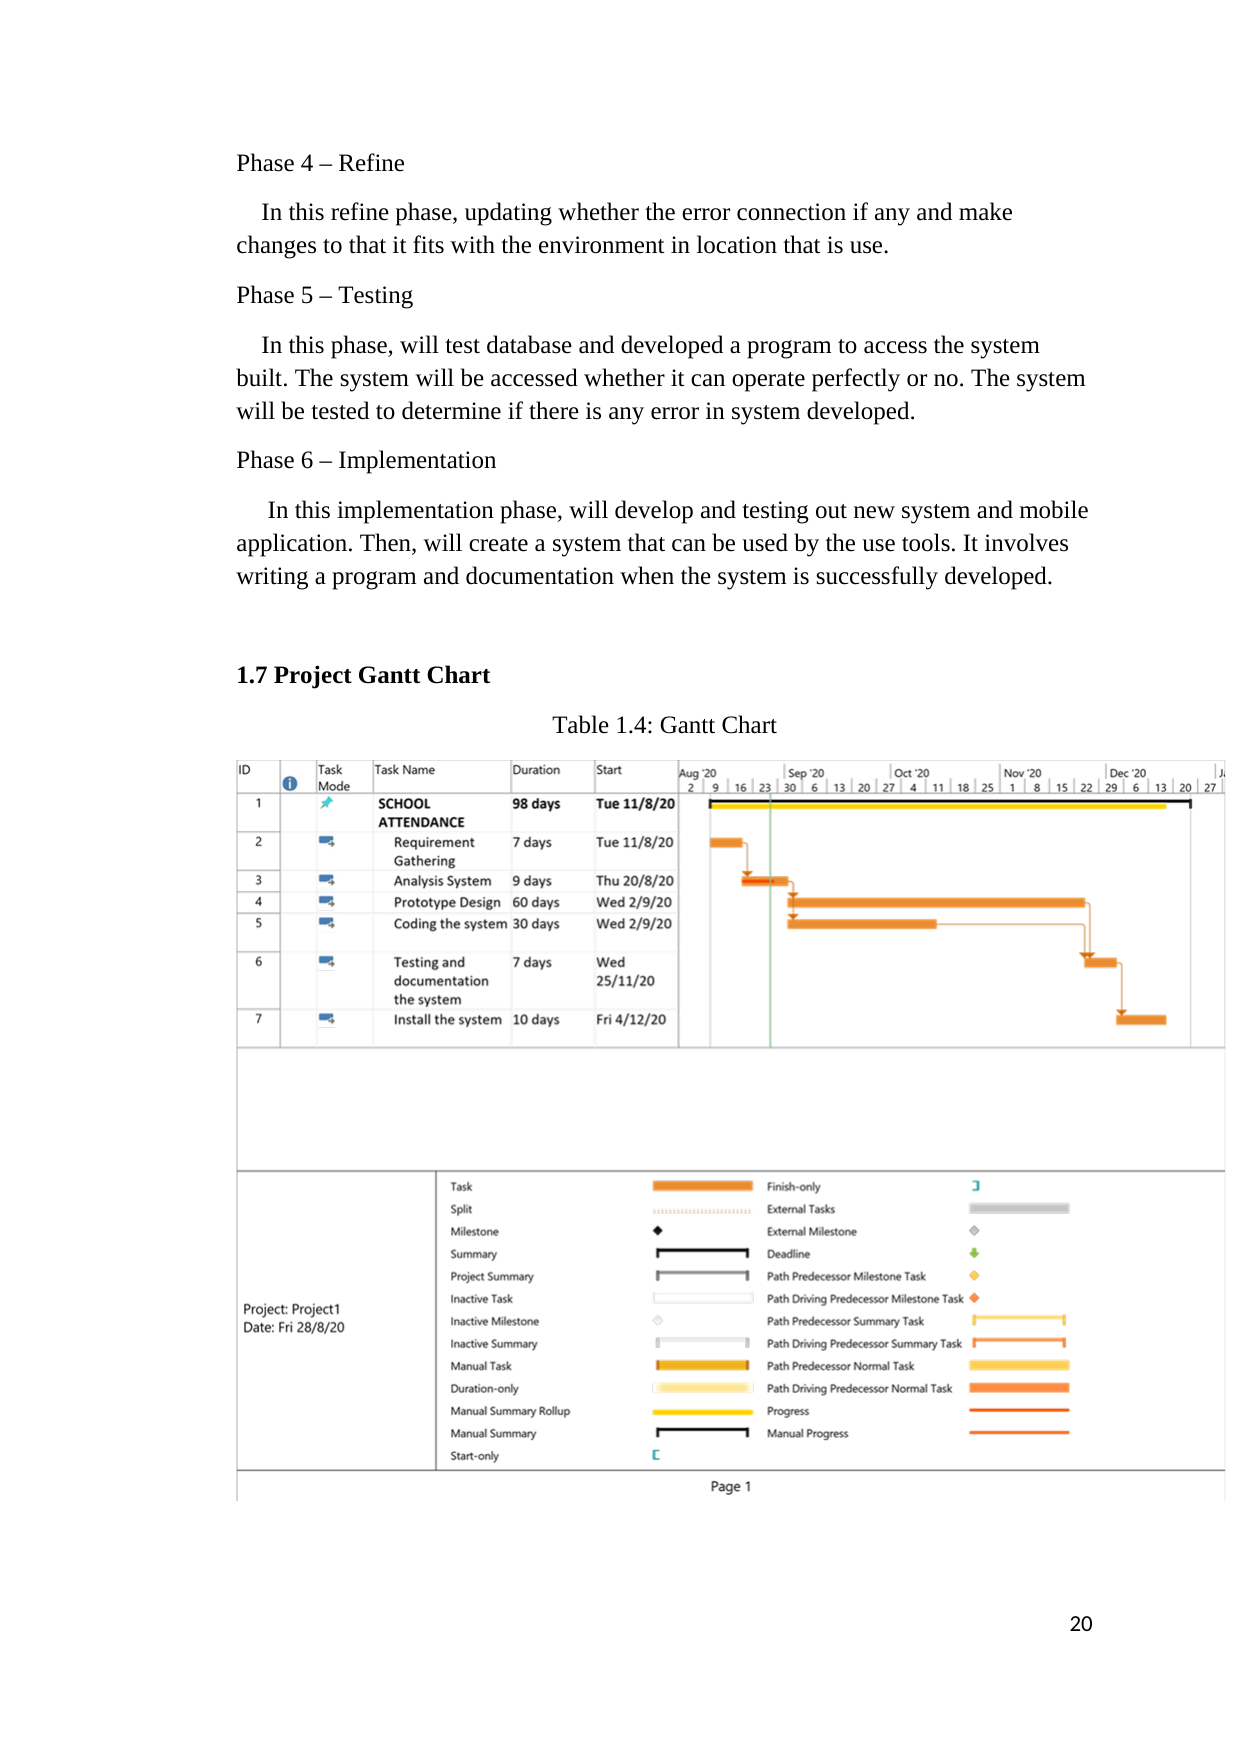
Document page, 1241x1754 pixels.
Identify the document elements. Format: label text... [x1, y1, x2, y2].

text Phase 6 – Implementation [236, 446, 1092, 474]
text In this phase, will test database and developed a program to access the system built. The system will be accessed whether it can operate perfectly or no. The system will be tested to determine if there is any error in system developed. [236, 330, 1092, 424]
text Phase 5 – Testing [236, 280, 1092, 309]
text 1.7 Project Gantt Chart [236, 661, 1092, 689]
text In this refine phase, updating whether the error connection if any and make changes to that it fits with the environment in location that is use. [236, 197, 1092, 259]
text Phase 4 – Refine [236, 148, 1092, 176]
text Table 1.4: Gantt Chart [236, 710, 1092, 739]
picture [236, 760, 1226, 1501]
text In this implementation phase, will develop and testing out new system and mobile application. Then, will create a system that can be used by the use tools. It involves writing a program and documentation when the system is successfully developed. [236, 495, 1092, 590]
